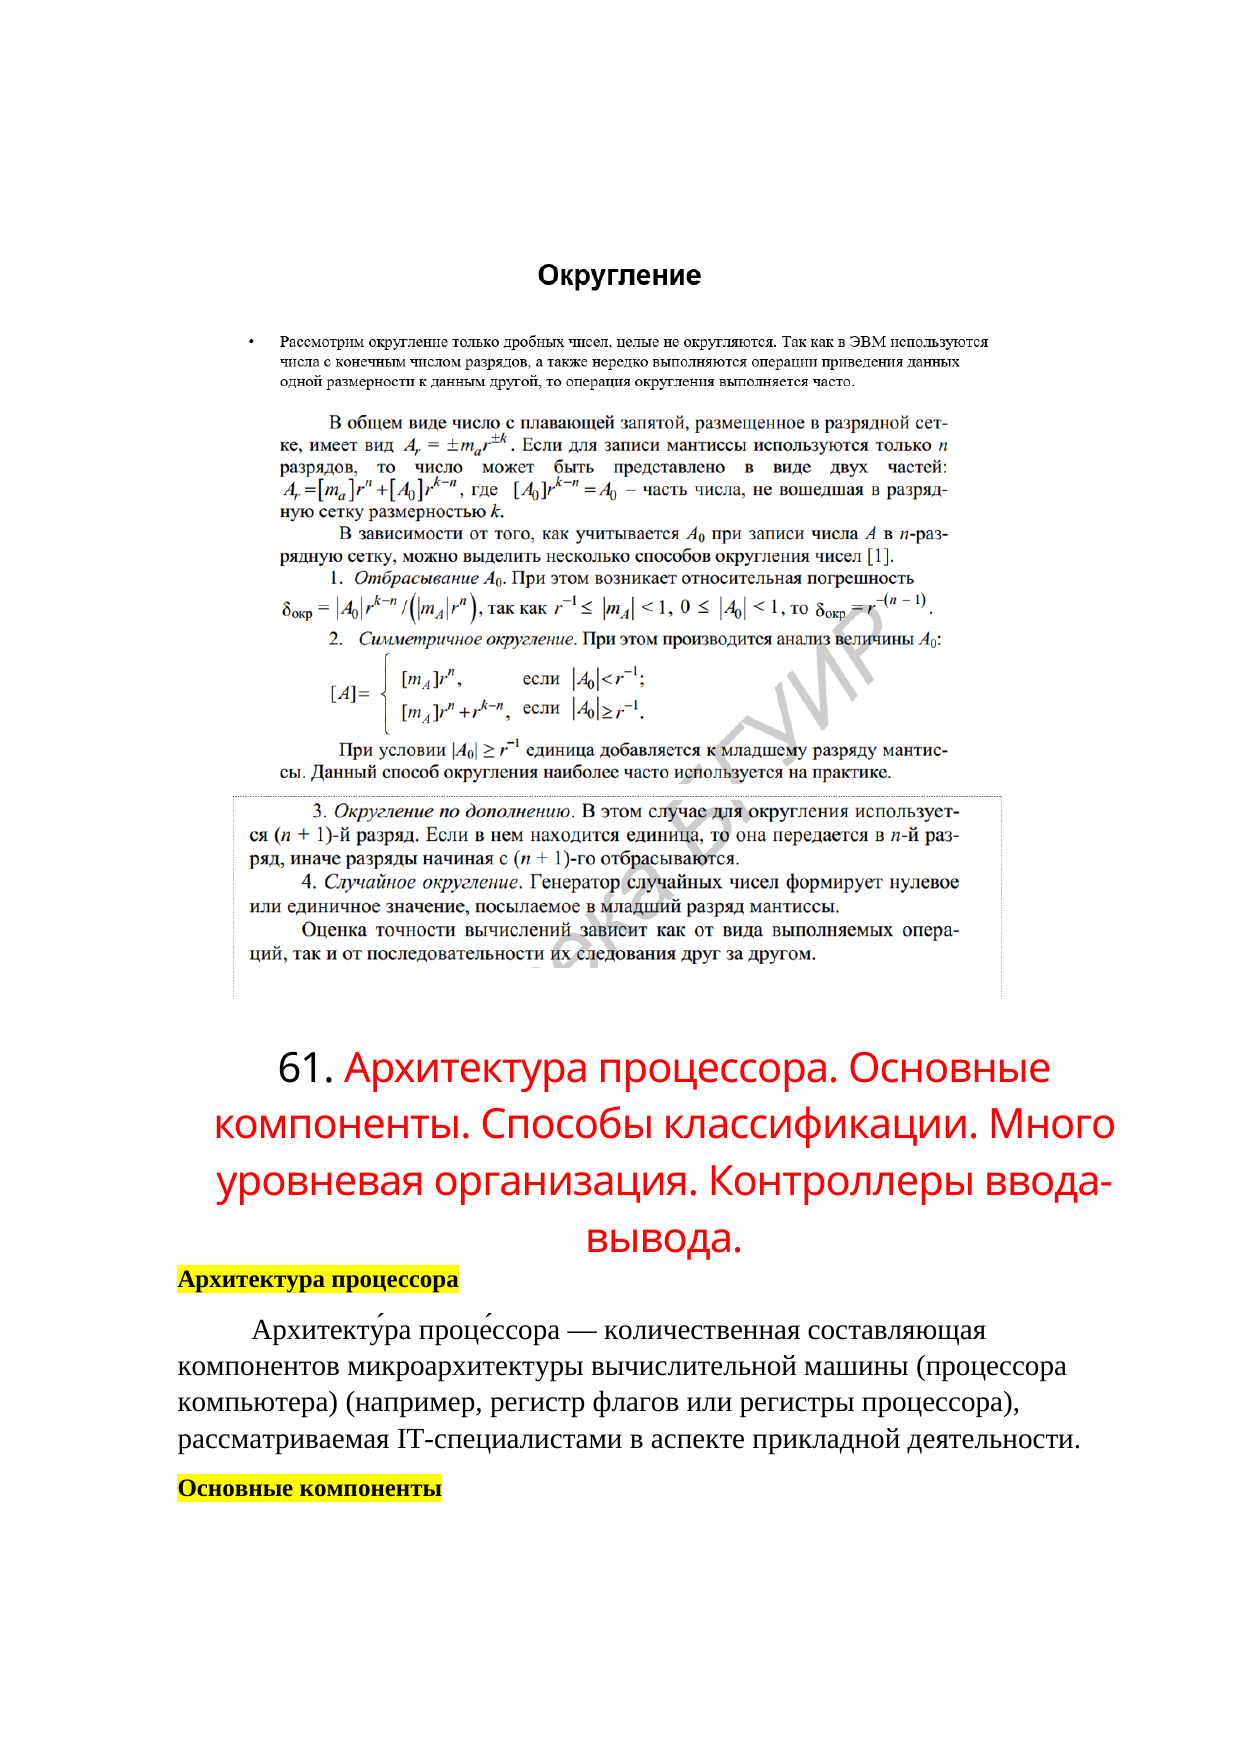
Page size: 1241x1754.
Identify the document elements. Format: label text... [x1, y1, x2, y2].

text Архитекту́ра проце́ссора — количественная составляющая компонентов микроархитектуры вычислительной машины (процессора компьютера) (например, регистр флагов или регистры процессора), рассматриваемая IT-специалистами в аспекте прикладной деятельности. [177, 1312, 1152, 1454]
picture [228, 252, 1007, 1000]
title 61. Архитектура процессора. Основные компоненты. Способы классификации. Много уровневая организация. Контроллеры ввода-вывода. [177, 1037, 1152, 1264]
text Основные компоненты [177, 1473, 1152, 1502]
text Архитектура процессора [177, 1264, 1152, 1293]
